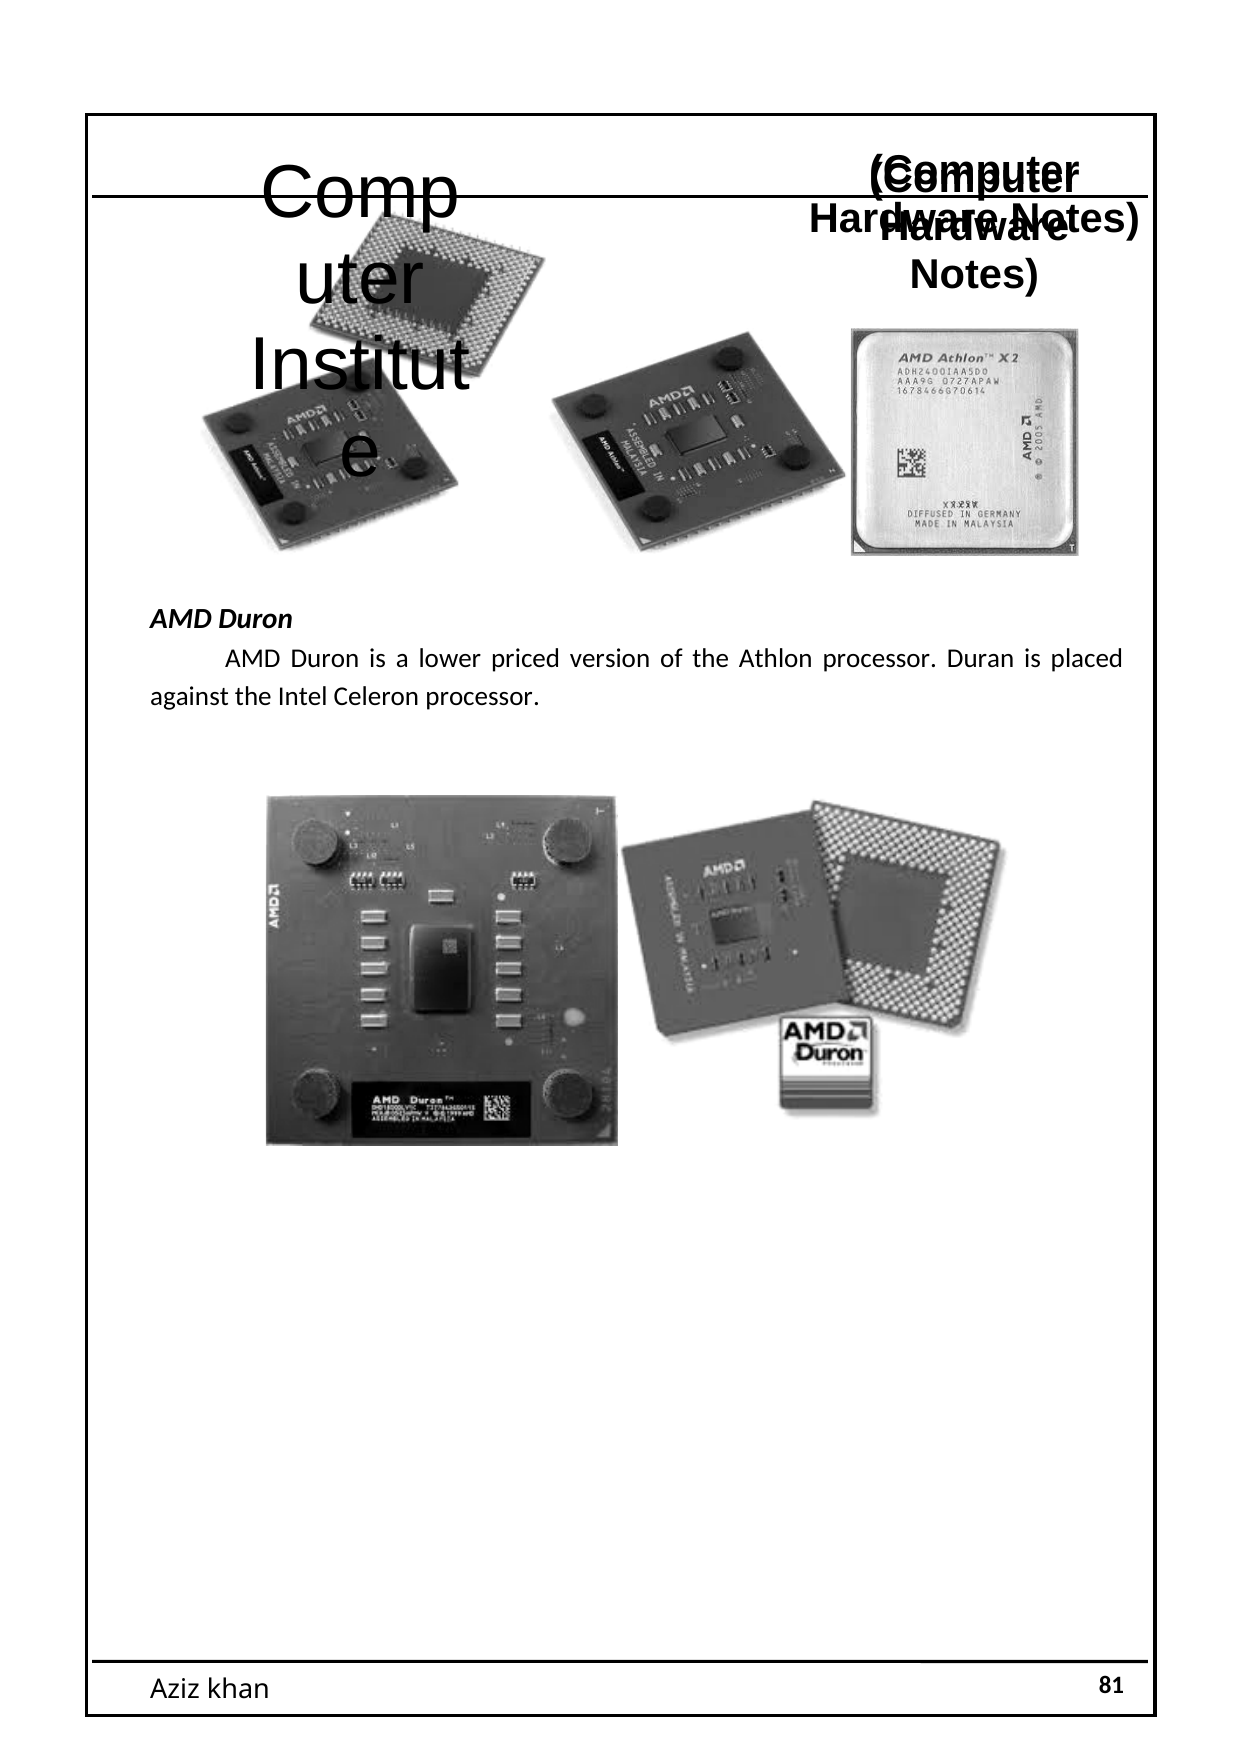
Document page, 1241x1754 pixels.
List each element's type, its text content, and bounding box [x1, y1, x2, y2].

text AMD Duron is a lower priced version of the Athlon processor. Duran is placed against the Intel Celeron processor. [150, 641, 1125, 712]
text AMD Duron [150, 600, 1125, 636]
